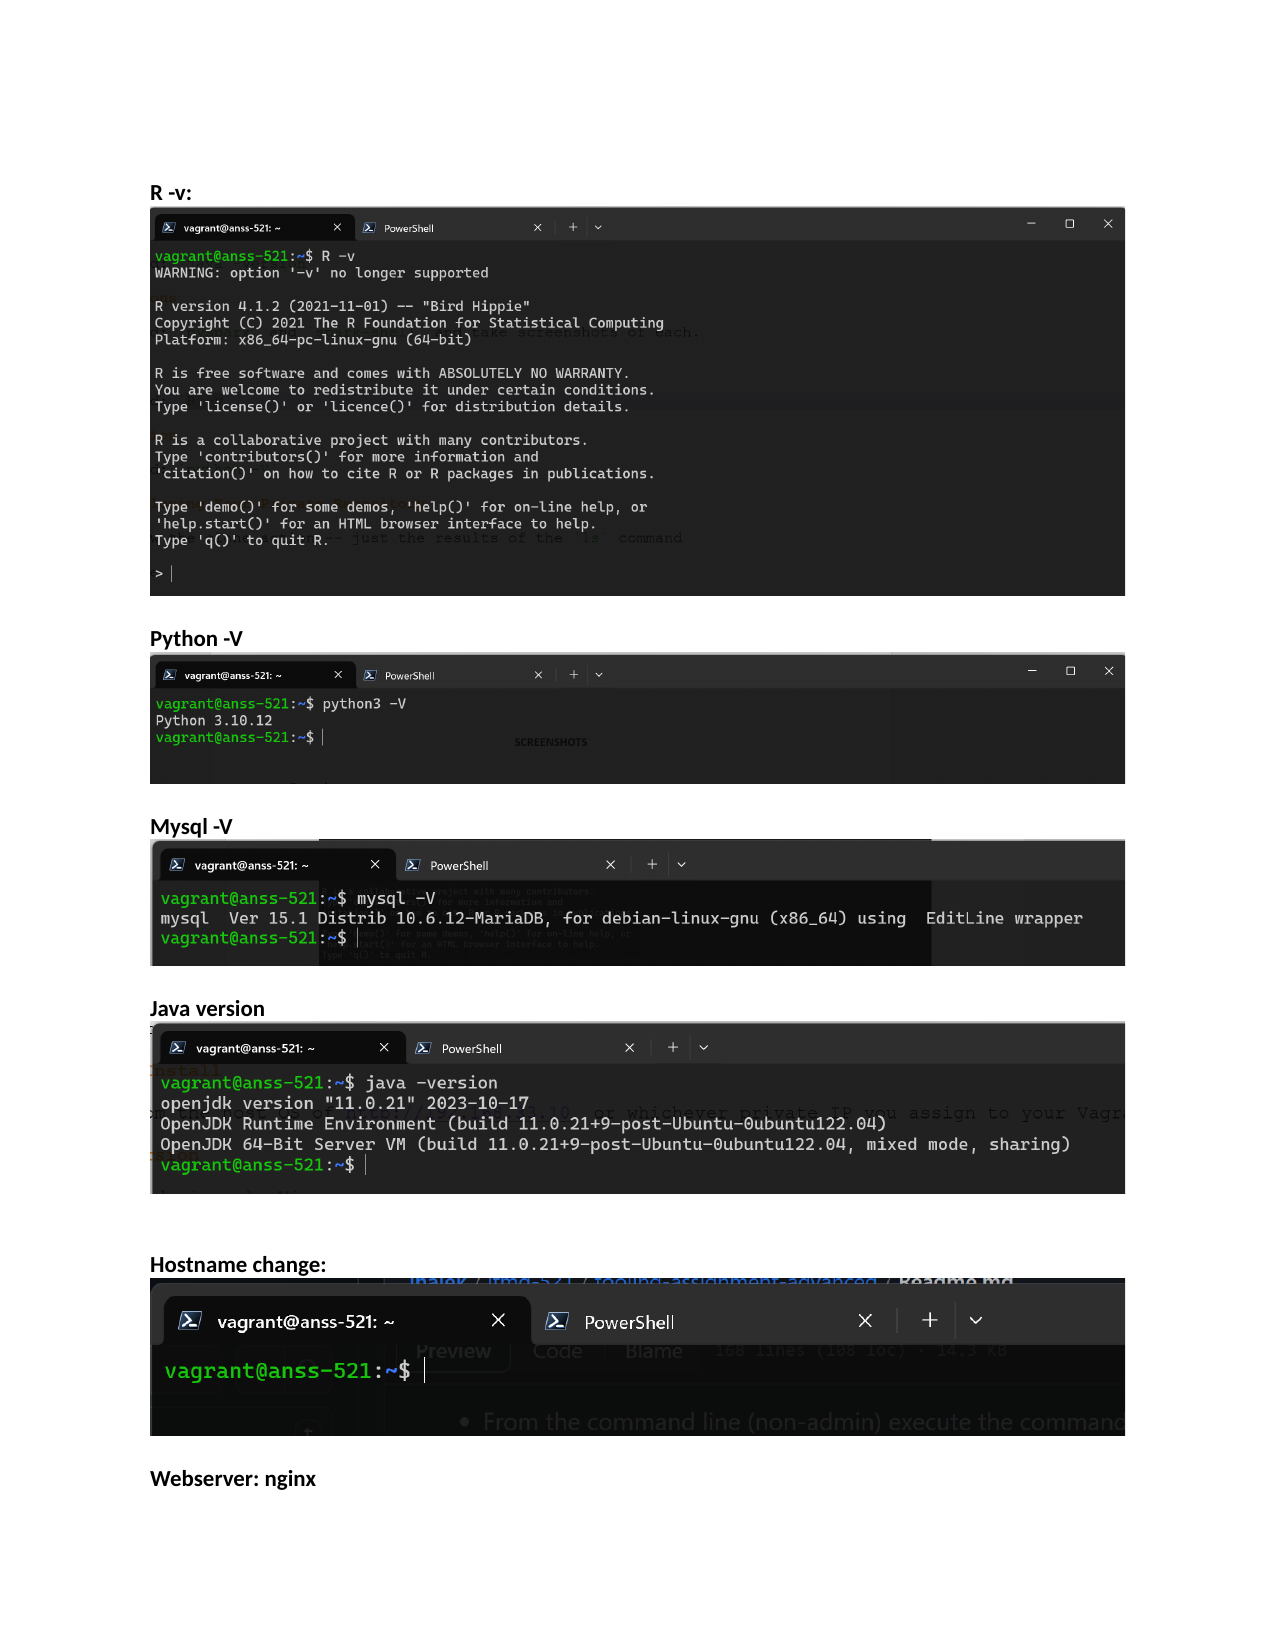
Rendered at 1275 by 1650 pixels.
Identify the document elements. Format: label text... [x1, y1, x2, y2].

picture [150, 206, 1125, 596]
text Webserver: nginx [150, 1464, 1125, 1492]
text Mysql -V [150, 812, 1125, 839]
picture [150, 1278, 1125, 1436]
picture [150, 1021, 1125, 1194]
text Hostname change: [150, 1250, 1125, 1278]
picture [150, 652, 1125, 784]
text R -v: [150, 178, 1125, 206]
picture [150, 839, 1125, 966]
text Python -V [150, 624, 1125, 652]
text Java version [150, 994, 1125, 1021]
